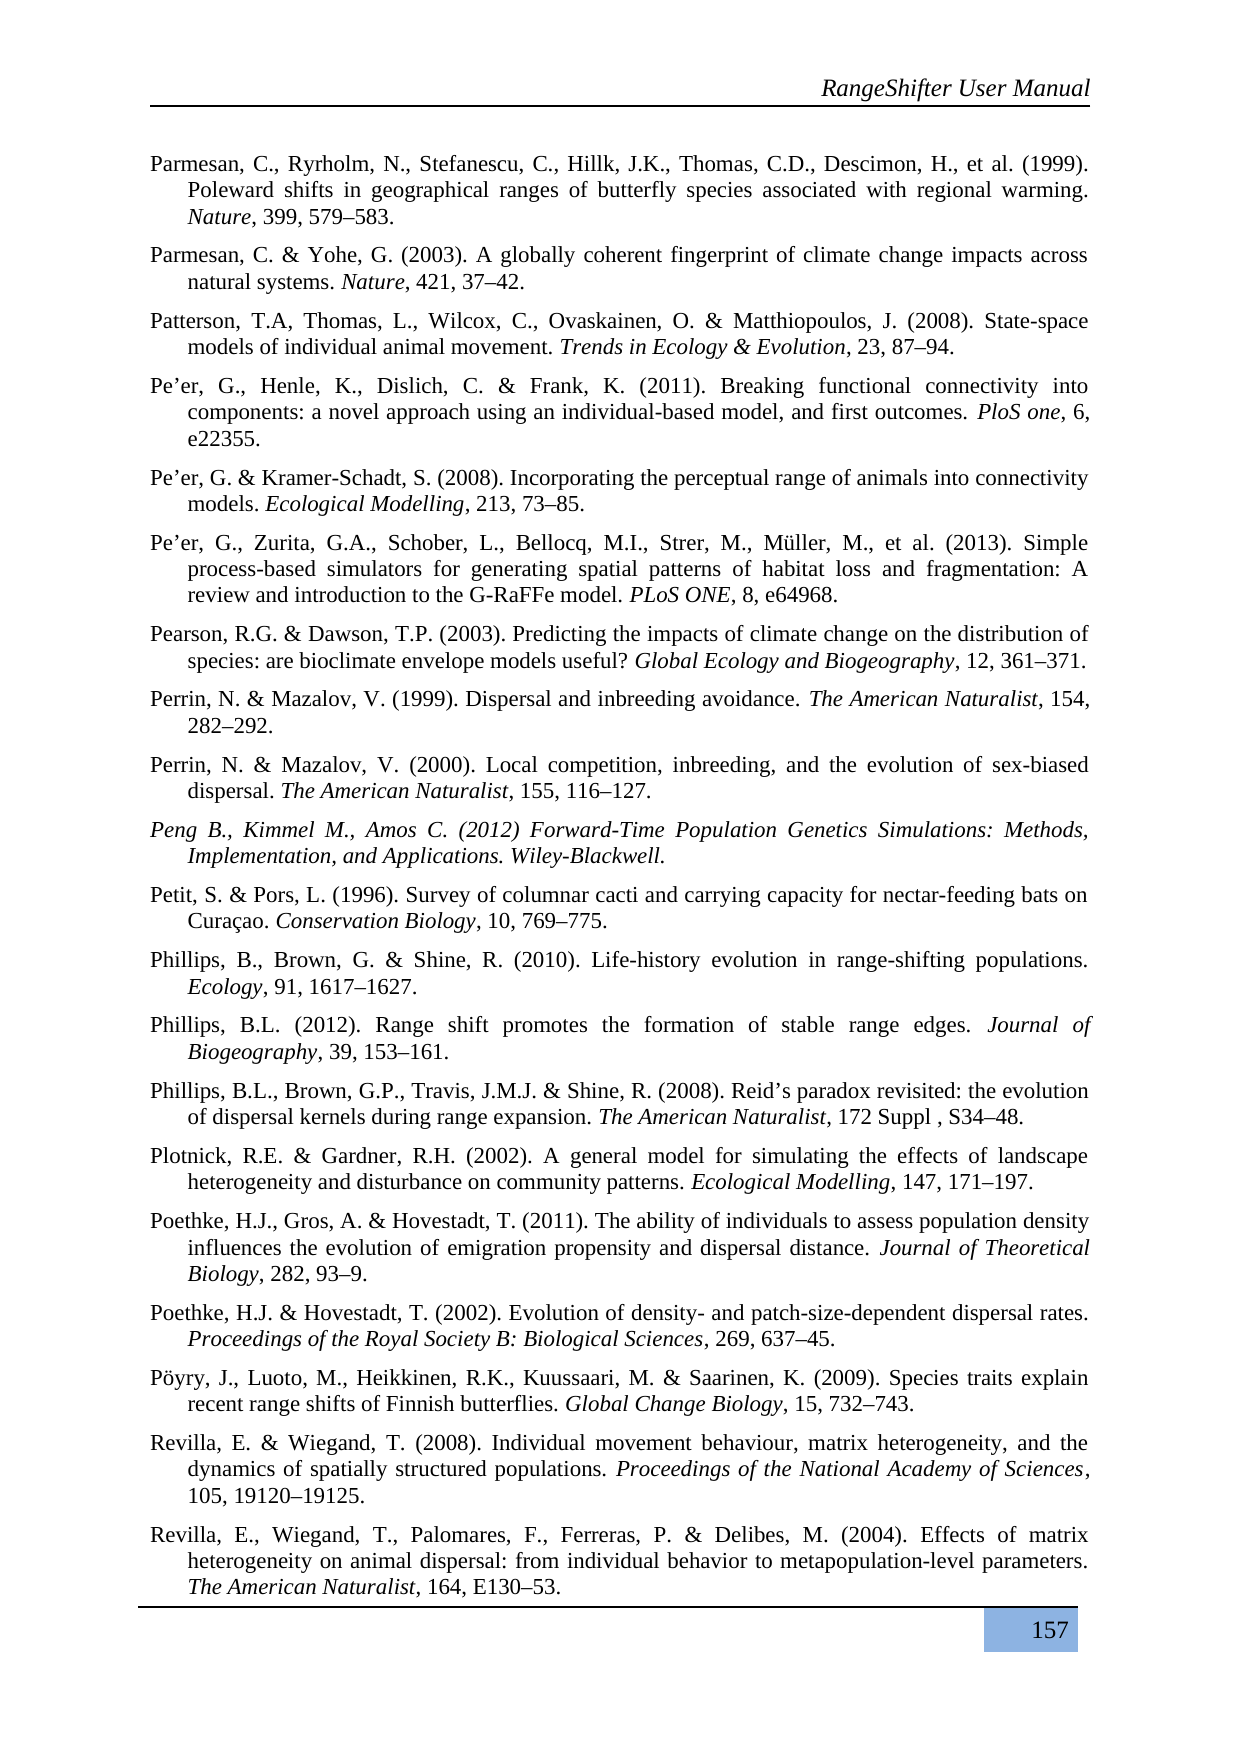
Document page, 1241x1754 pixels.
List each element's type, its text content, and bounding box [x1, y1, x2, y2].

text Phillips, B.L., Brown, G.P., Travis, J.M.J. & Shine, R. (2008). Reid’s paradox revisited: the evolution of dispersal kernels during range expansion. The American Naturalist, 172 Suppl , S34–48. [150, 1077, 1090, 1129]
text Revilla, E., Wiegand, T., Palomares, F., Ferreras, P. & Delibes, M. (2004). Effects of matrix heterogeneity on animal dispersal: from individual behavior to metapopulation-level parameters. The American Naturalist, 164, E130–53. [150, 1521, 1090, 1600]
text Pe’er, G. & Kramer-Schadt, S. (2008). Incorporating the perceptual range of animals into connectivity models. Ecological Modelling, 213, 73–85. [150, 463, 1090, 516]
text Petit, S. & Pors, L. (1996). Survey of columnar cacti and carrying capacity for nectar-feeding bats on Curaçao. Conservation Biology, 10, 769–775. [150, 881, 1090, 934]
text Plotnick, R.E. & Gardner, R.H. (2002). A general model for simulating the effects of landscape heterogeneity and disturbance on community patterns. Ecological Modelling, 147, 171–197. [150, 1142, 1090, 1195]
text Revilla, E. & Wiegand, T. (2008). Individual movement behaviour, matrix heterogeneity, and the dynamics of spatially structured populations. Proceedings of the National Academy of Sciences, 105, 19120–19125. [150, 1429, 1090, 1508]
text Perrin, N. & Mazalov, V. (1999). Dispersal and inbreeding avoidance. The American Naturalist, 154, 282–292. [150, 686, 1090, 738]
text Perrin, N. & Mazalov, V. (2000). Local competition, inbreeding, and the evolution of sex-biased dispersal. The American Naturalist, 155, 116–127. [150, 751, 1090, 803]
text Pe’er, G., Henle, K., Dislich, C. & Frank, K. (2011). Breaking functional connectivity into components: a novel approach using an individual-based model, and first outcomes. PloS one, 6, e22355. [150, 372, 1090, 451]
text Peng B., Kimmel M., Amos C. (2012) Forward-Time Population Genetics Simulations: Methods, Implementation, and Applications. Wiley-Blackwell. [150, 816, 1090, 869]
text Pearson, R.G. & Dawson, T.P. (2003). Predicting the impacts of climate change on the distribution of species: are bioclimate envelope models useful? Global Ecology and Biogeography, 12, 361–371. [150, 620, 1090, 673]
text Phillips, B.L. (2012). Range shift promotes the formation of stable range edges. Journal of Biogeography, 39, 153–161. [150, 1012, 1090, 1064]
text Phillips, B., Brown, G. & Shine, R. (2010). Life-history evolution in range-shifting populations. Ecology, 91, 1617–1627. [150, 946, 1090, 999]
text Poethke, H.J. & Hovestadt, T. (2002). Evolution of density- and patch-size-dependent dispersal rates. Proceedings of the Royal Society B: Biological Sciences, 269, 637–45. [150, 1299, 1090, 1351]
text Parmesan, C. & Yohe, G. (2003). A globally coherent fingerprint of climate change impacts across natural systems. Nature, 421, 37–42. [150, 242, 1090, 294]
text Poethke, H.J., Gros, A. & Hovestadt, T. (2011). The ability of individuals to assess population density influences the evolution of emigration propensity and dispersal distance. Journal of Theoretical Biology, 282, 93–9. [150, 1207, 1090, 1286]
text Parmesan, C., Ryrholm, N., Stefanescu, C., Hillk, J.K., Thomas, C.D., Descimon, H., et al. (1999). Poleward shifts in geographical ranges of butterfly species associated with regional warming. Nature, 399, 579–583. [150, 150, 1090, 229]
text Pe’er, G., Zurita, G.A., Schober, L., Bellocq, M.I., Strer, M., Müller, M., et al. (2013). Simple process-based simulators for generating spatial patterns of habitat loss and fragmentation: A review and introduction to the G-RaFFe model. PLoS ONE, 8, e64968. [150, 529, 1090, 608]
text Patterson, T.A, Thomas, L., Wilcox, C., Ovaskainen, O. & Matthiopoulos, J. (2008). State-space models of individual animal movement. Trends in Ecology & Evolution, 23, 87–94. [150, 307, 1090, 359]
text Pöyry, J., Luoto, M., Heikkinen, R.K., Kuussaari, M. & Saarinen, K. (2009). Species traits explain recent range shifts of Finnish butterflies. Global Change Biology, 15, 732–743. [150, 1364, 1090, 1417]
